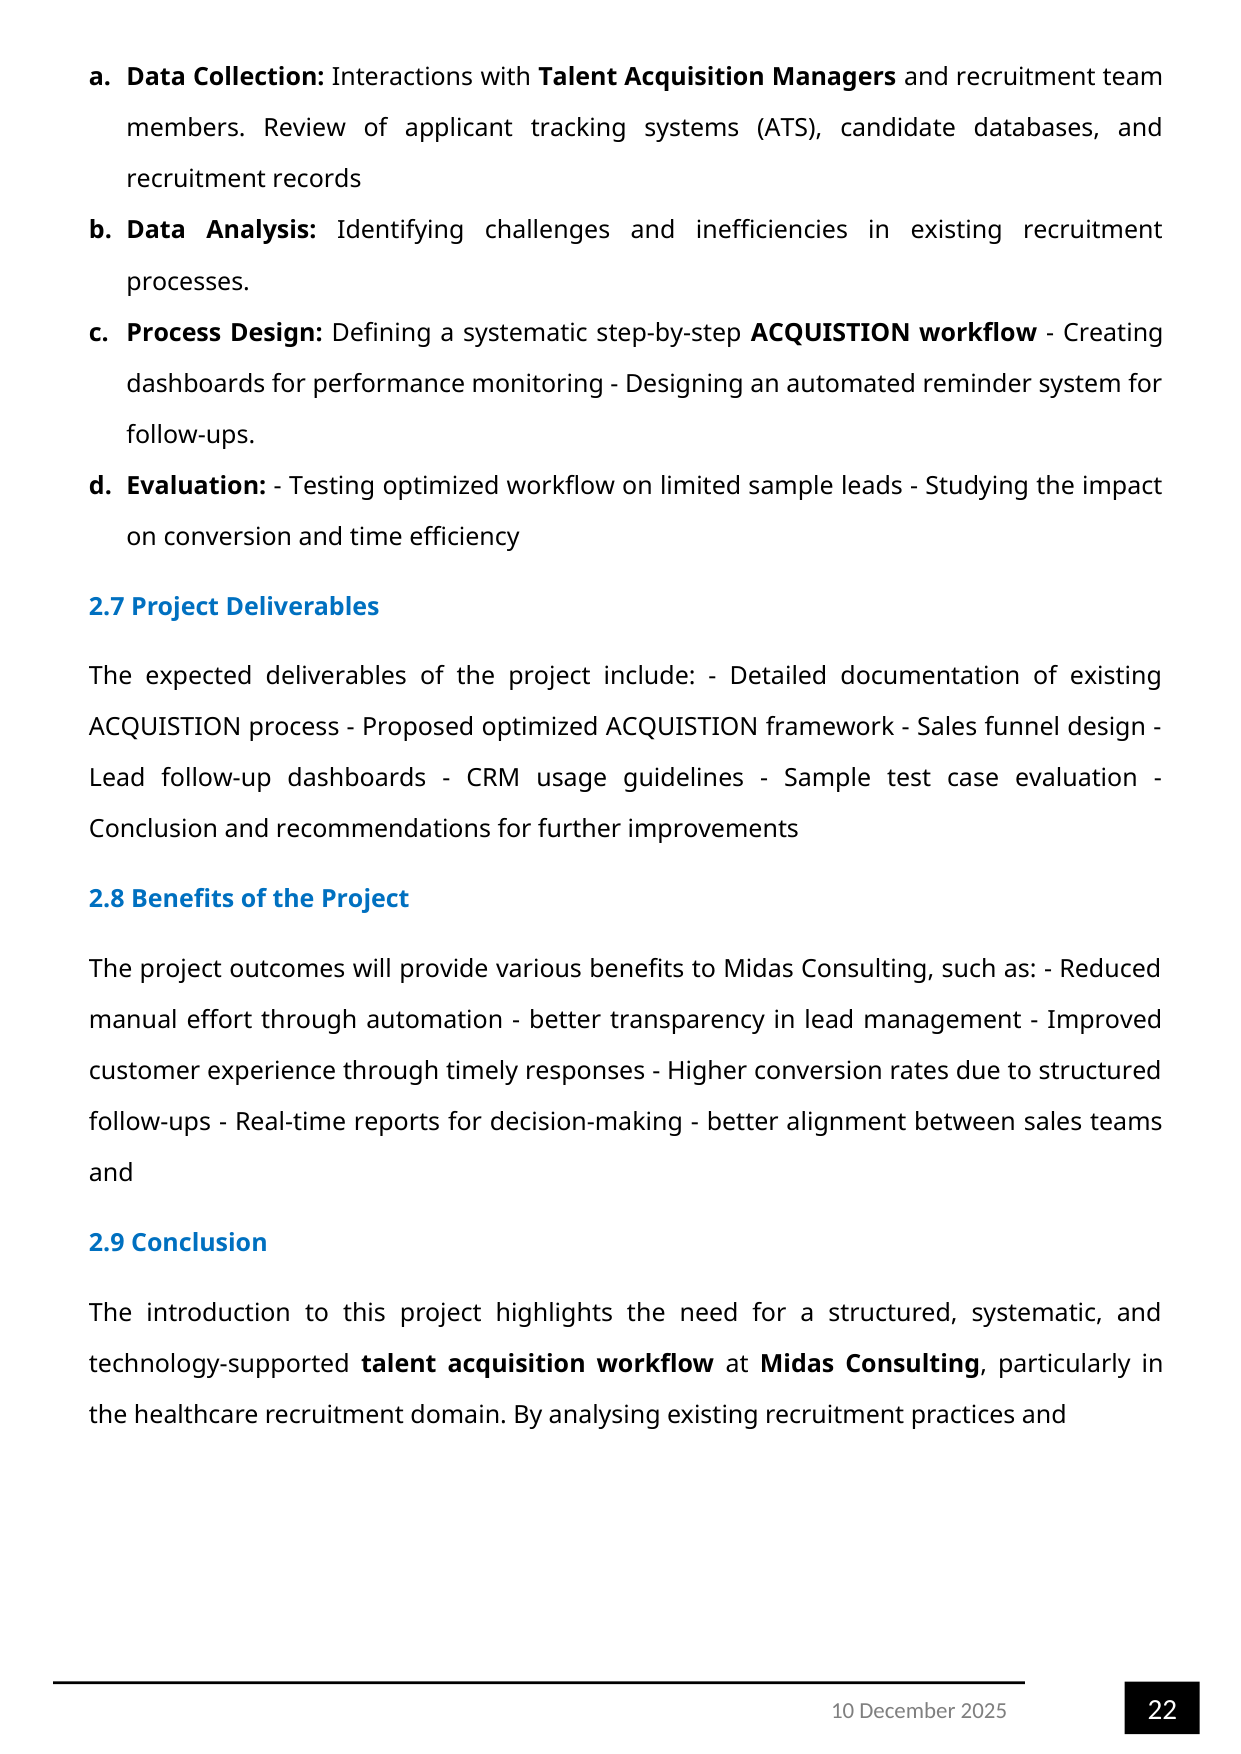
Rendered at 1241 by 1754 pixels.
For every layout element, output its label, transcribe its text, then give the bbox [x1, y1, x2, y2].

list Data Collection: Interactions with Talent Acquisition Managers and recruitment team members. Review of applicant tracking systems (ATS), candidate databases, and recruitment records [89, 59, 1163, 195]
text The project outcomes will provide various benefits to Midas Consulting, such as: - Reduced manual effort through automation - better transparency in lead management - Improved customer experience through timely responses - Higher conversion rates due to structured follow-ups - Real-time reports for decision-making - better alignment between sales teams and [89, 951, 1163, 1189]
text 2.8 Benefits of the Project [89, 881, 1163, 915]
list Evaluation: - Testing optimized workflow on limited sample leads - Studying the impact on conversion and time efficiency [89, 467, 1163, 552]
list Data Analysis: Identifying challenges and inefficiencies in existing recruitment processes. [89, 212, 1163, 297]
text 2.7 Project Deliverables [89, 588, 1163, 622]
text The introduction to this project highlights the need for a structured, systematic, and technology-supported talent acquisition workflow at Midas Consulting, particularly in the healthcare recruitment domain. By analysing existing recruitment practices and [89, 1294, 1163, 1431]
list Process Design: Defining a systematic step-by-step ACQUISTION workflow - Creating dashboards for performance monitoring - Designing an automated reminder system for follow-ups. [89, 314, 1163, 450]
text The expected deliverables of the project include: - Detailed documentation of existing ACQUISTION process - Proposed optimized ACQUISTION framework - Sales funnel design - Lead follow-up dashboards - CRM usage guidelines - Sample test case evaluation - Conclusion and recommendations for further improvements [89, 658, 1163, 845]
text 2.9 Conclusion [89, 1225, 1163, 1259]
